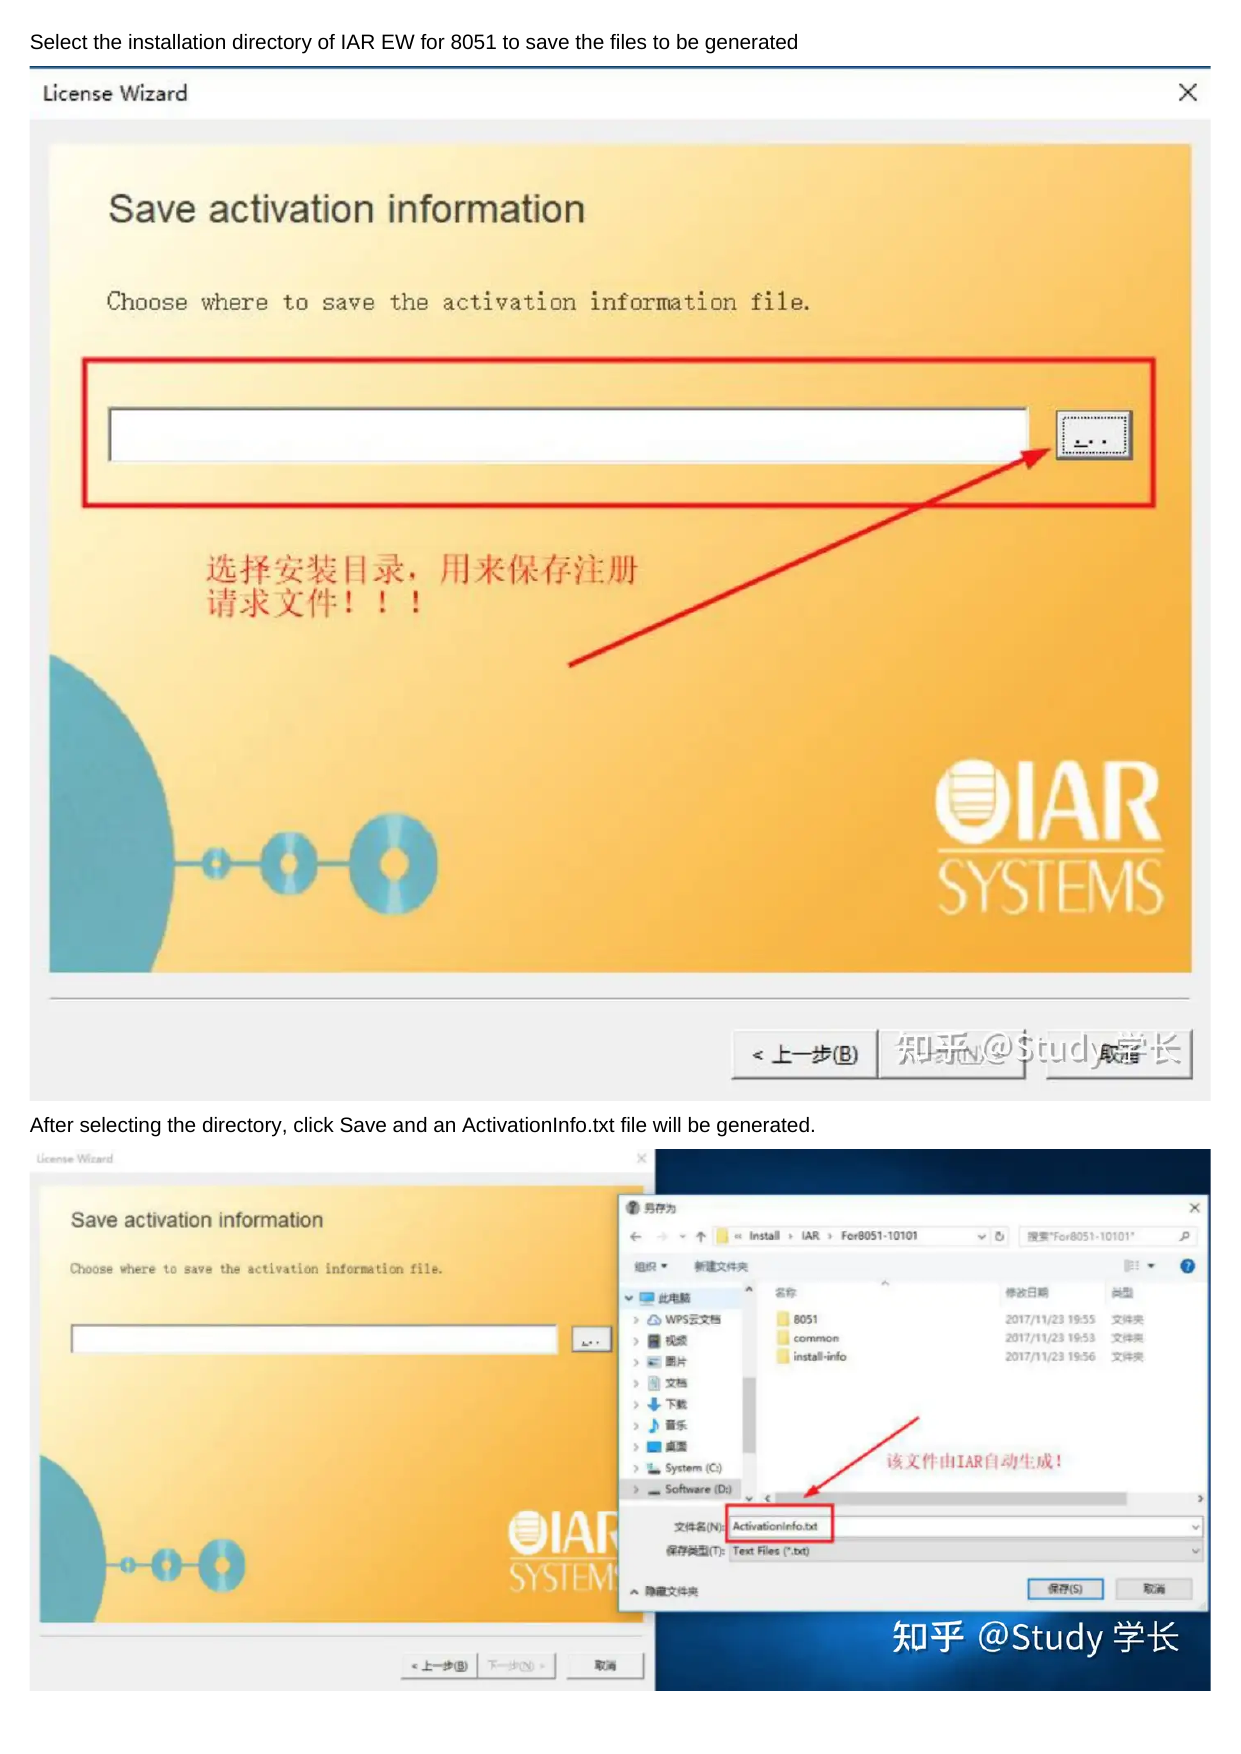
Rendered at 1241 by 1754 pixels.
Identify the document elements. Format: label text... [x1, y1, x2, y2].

text Select the installation directory of IAR EW for 8051 to save the files to be generated [29, 29, 1211, 53]
picture [29, 1149, 1211, 1691]
text After selecting the directory, click Save and an ActivationInfo.txt file will be generated. [29, 1113, 1211, 1137]
picture [29, 66, 1211, 1101]
